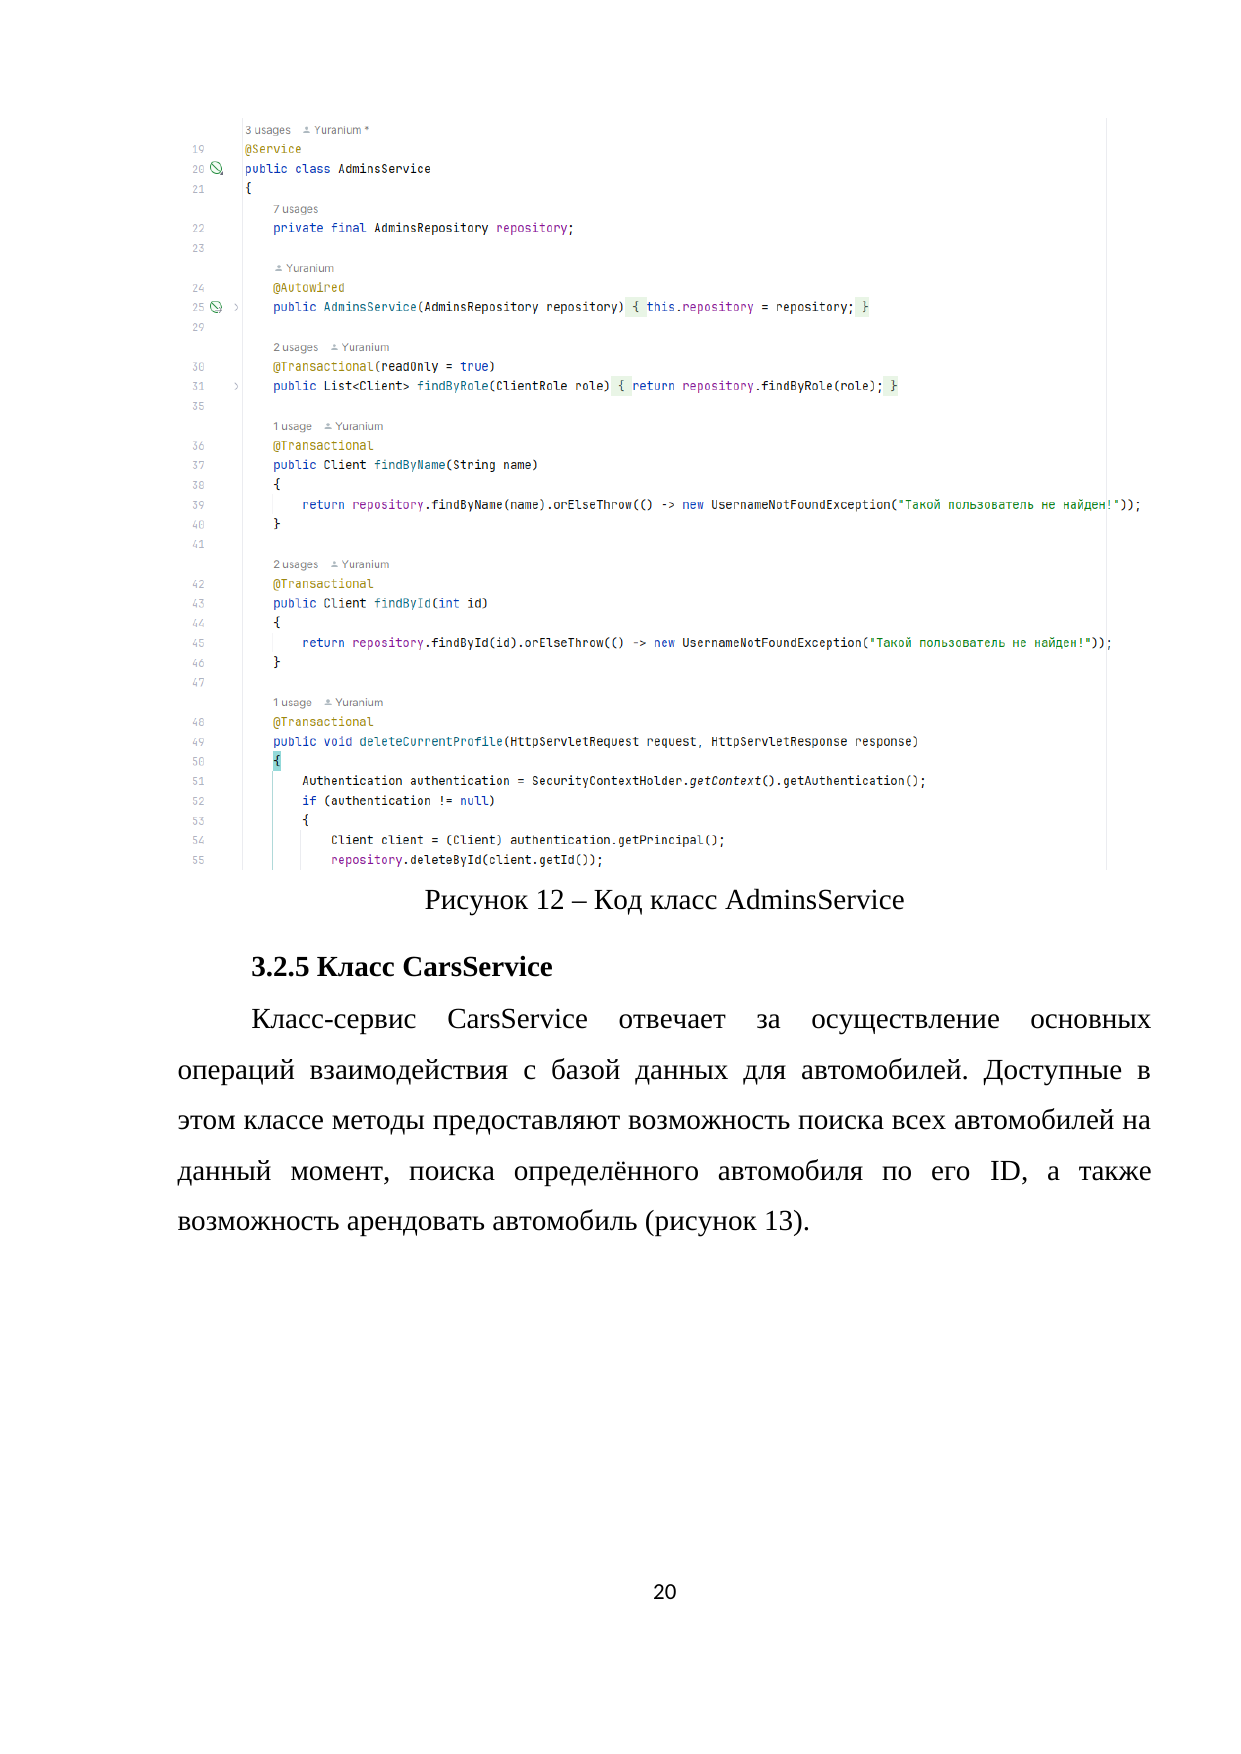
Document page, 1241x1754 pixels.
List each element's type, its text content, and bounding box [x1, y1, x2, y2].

text Рисунок 12 – Код класс AdminsService [177, 882, 1152, 915]
text 3.2.5 Класс CarsService [177, 949, 1152, 982]
picture [177, 118, 1152, 870]
text Класс-сервис CarsService отвечает за осуществление основных операций взаимодействия с базой данных для автомобилей. Доступные в этом классе методы предоставляют возможность поиска всех автомобилей на данный момент, поиска определённого автомобиля по его ID, а также возможность арендовать автомобиль (рисунок 13). [177, 1002, 1152, 1236]
